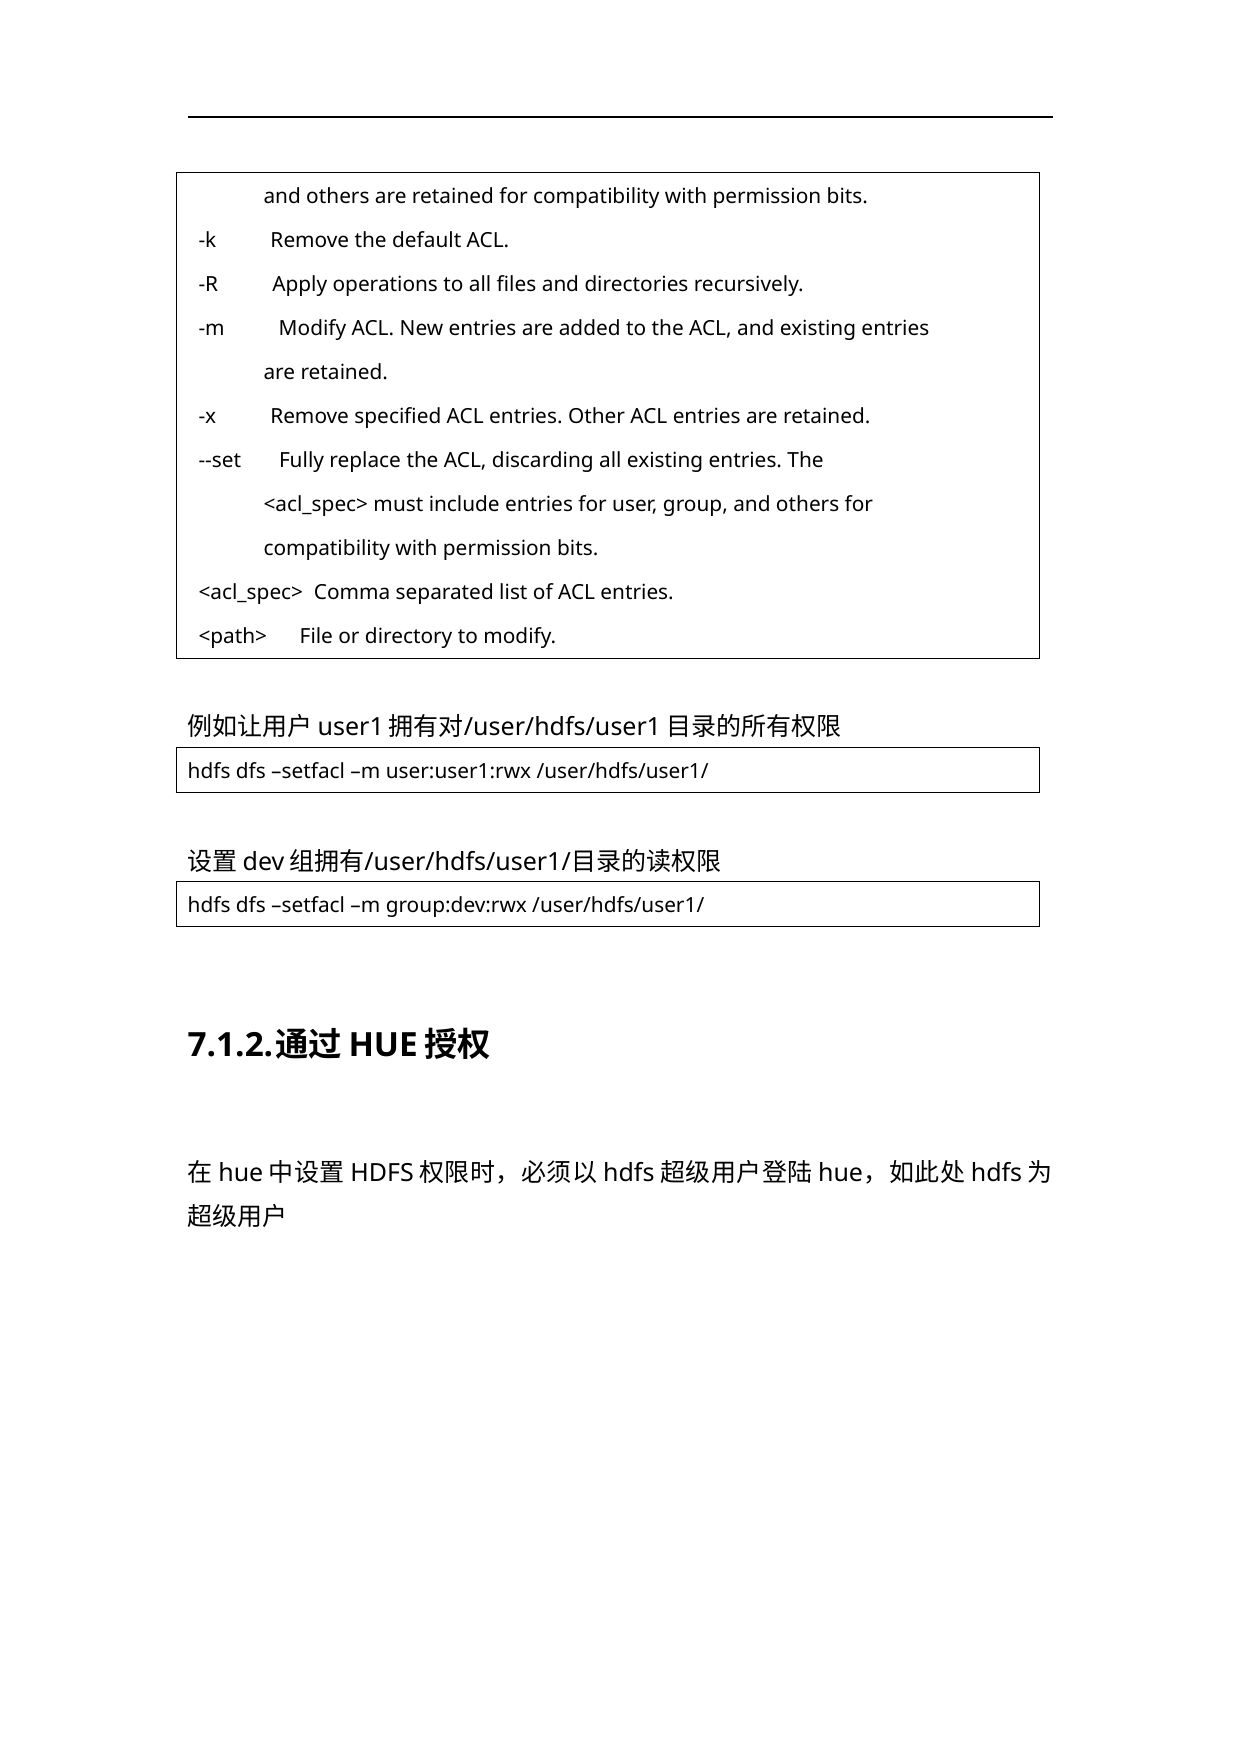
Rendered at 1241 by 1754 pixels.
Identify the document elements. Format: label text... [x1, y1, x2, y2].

text 例如让用户user1拥有对/user/hdfs/user1目录的所有权限 [187, 703, 1053, 747]
table_header hdfs dfs –setfacl –m group:dev:rwx /user/hdfs/user1/ [177, 882, 1039, 926]
text 在hue中设置HDFS权限时，必须以hdfs超级用户登陆hue，如此处hdfs为超级用户 [187, 1149, 1053, 1237]
table_header hdfs dfs –setfacl –m user:user1:rwx /user/hdfs/user1/ [177, 748, 1039, 792]
text 设置dev组拥有/user/hdfs/user1/目录的读权限 [187, 837, 1053, 881]
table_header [177, 173, 1039, 658]
subtitle 通过HUE授权 [187, 998, 1053, 1087]
